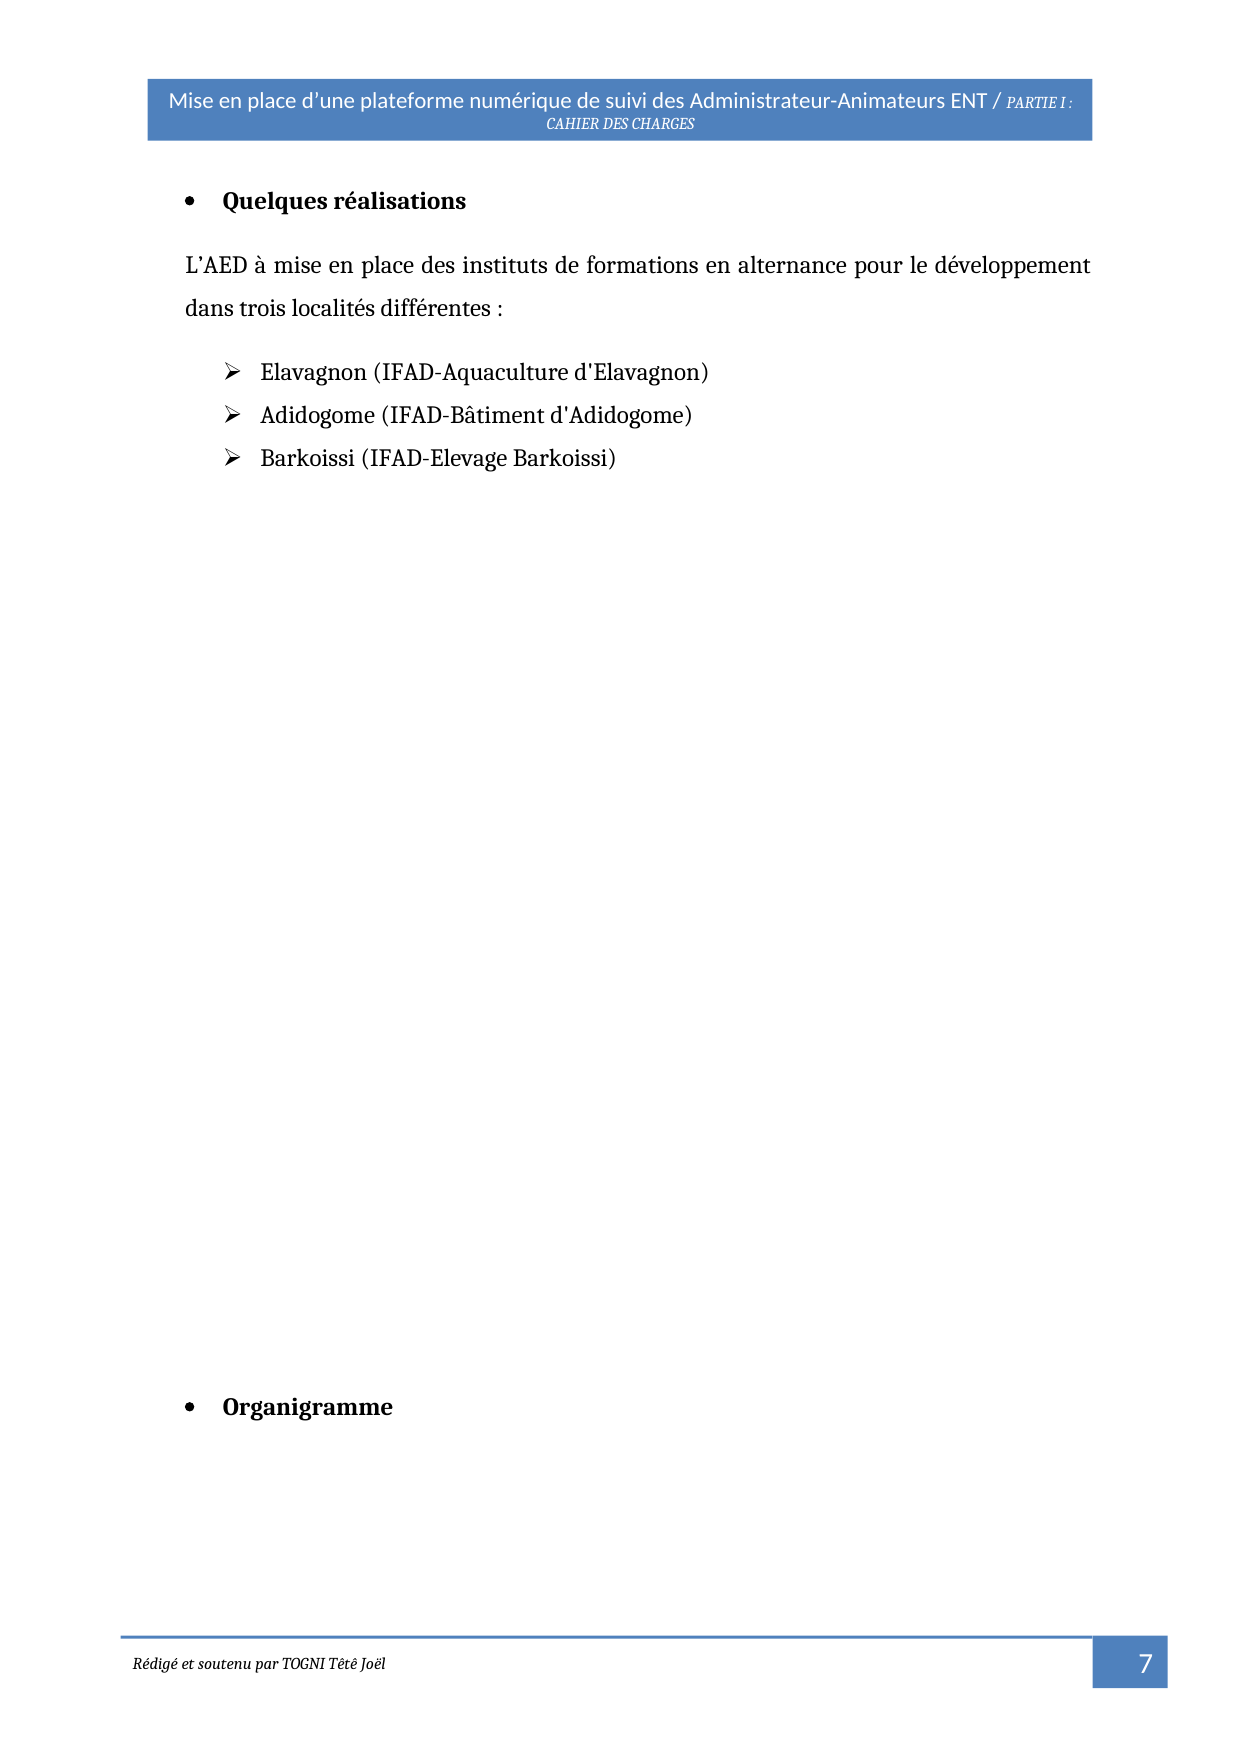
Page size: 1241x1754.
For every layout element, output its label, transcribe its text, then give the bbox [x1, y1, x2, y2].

list Barkoissi (IFAD-Elevage Barkoissi) [223, 444, 1092, 473]
list Organigramme [185, 1393, 1092, 1422]
list Adidogome (IFAD-Bâtiment d'Adidogome) [223, 401, 1092, 430]
list Elavagnon (IFAD-Aquaculture d'Elavagnon) [223, 358, 1092, 387]
text L’AED à mise en place des instituts de formations en alternance pour le développement dans trois localités différentes : [185, 251, 1092, 323]
list Quelques réalisations [185, 187, 1092, 216]
